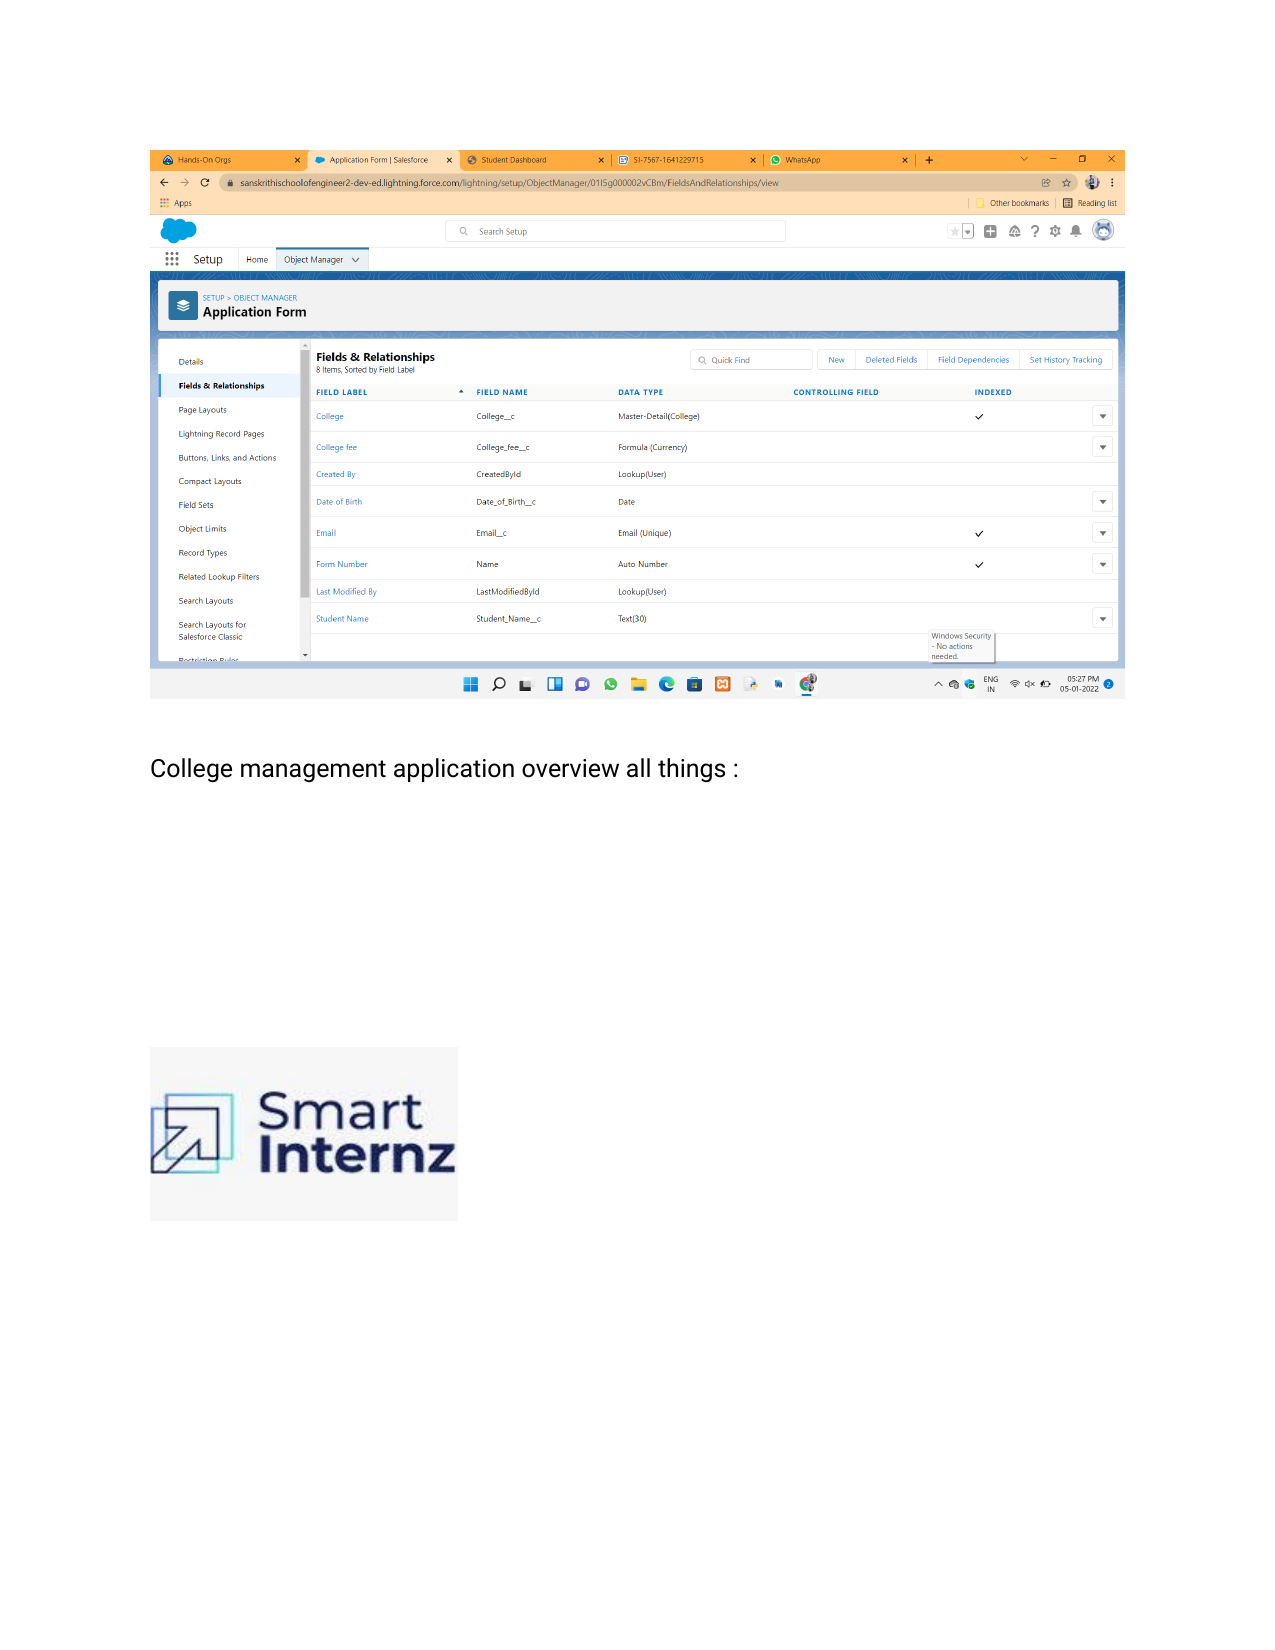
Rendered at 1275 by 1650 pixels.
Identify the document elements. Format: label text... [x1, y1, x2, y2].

text College management application overview all things : [150, 754, 1125, 784]
picture [150, 150, 1125, 699]
picture [150, 1047, 458, 1221]
